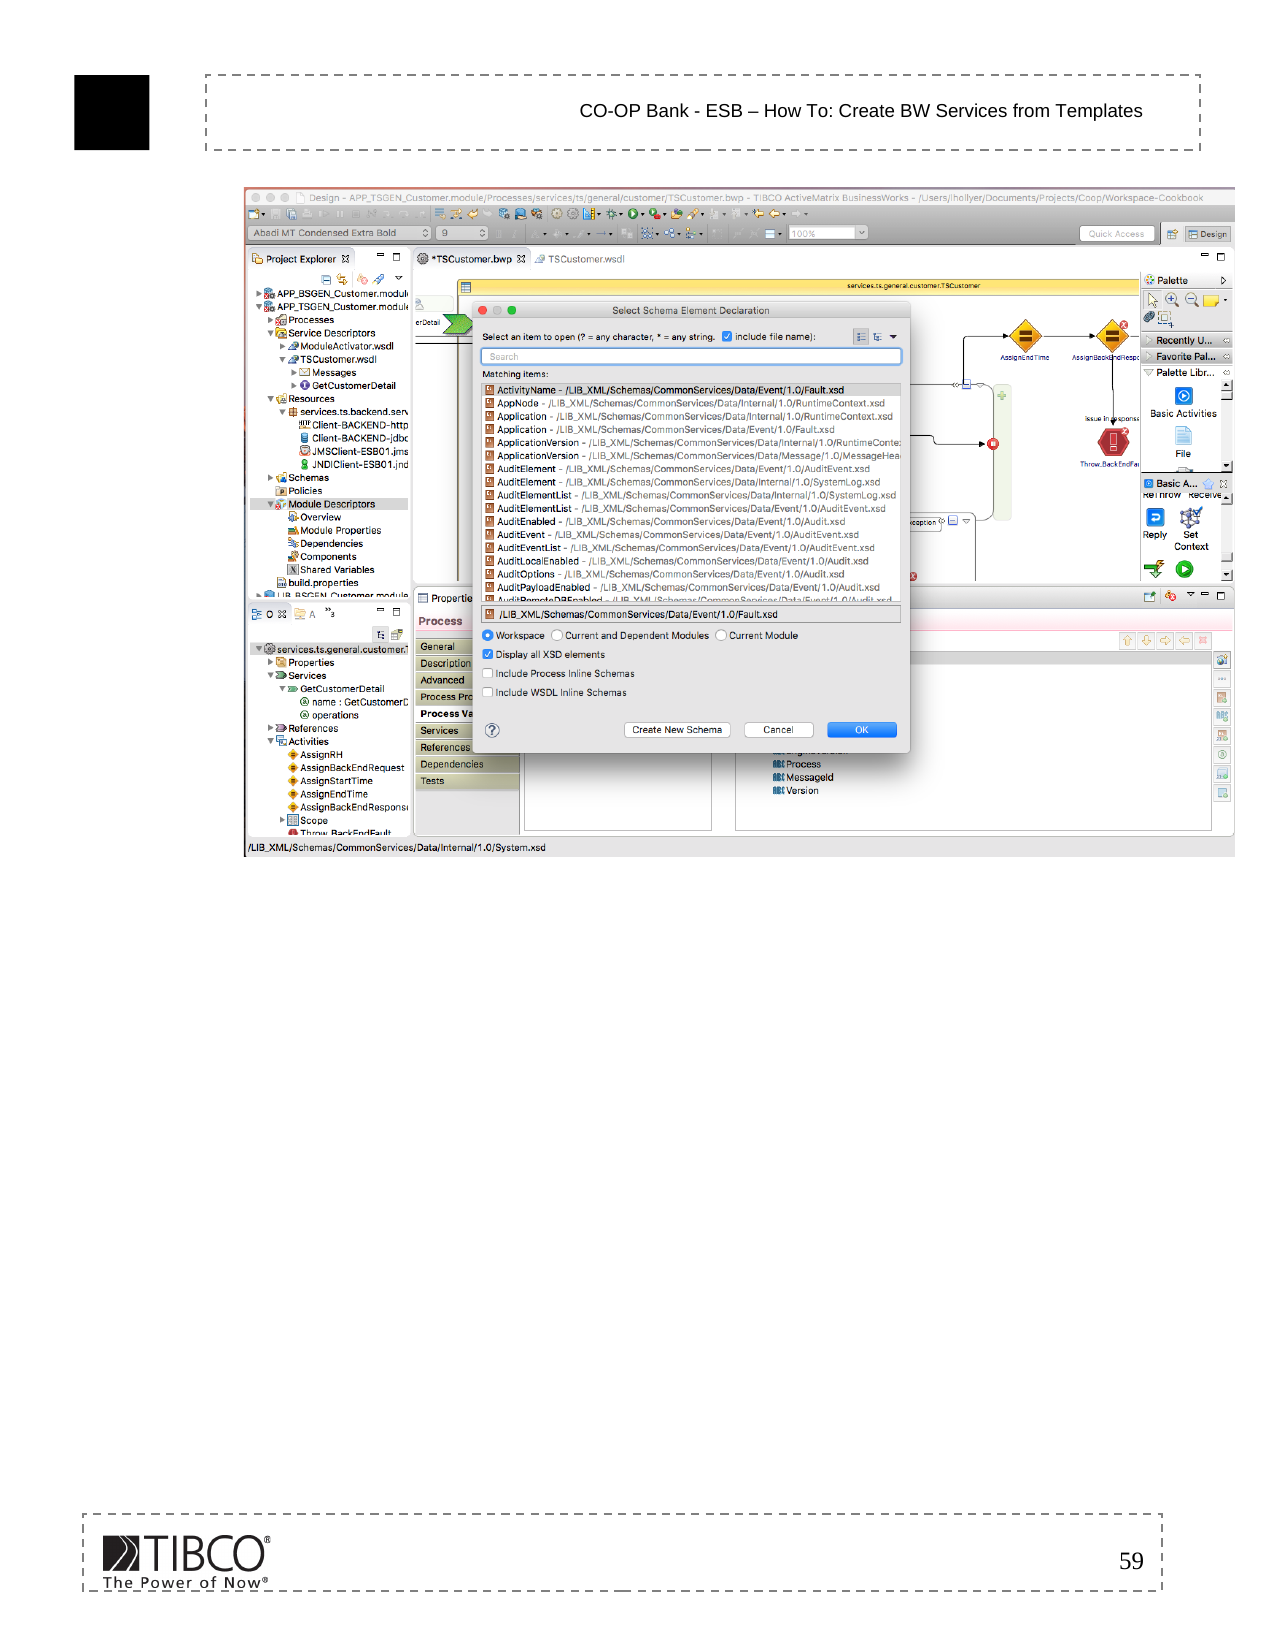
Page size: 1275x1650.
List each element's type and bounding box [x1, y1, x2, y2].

picture [103, 1535, 271, 1588]
picture [243, 187, 1235, 857]
